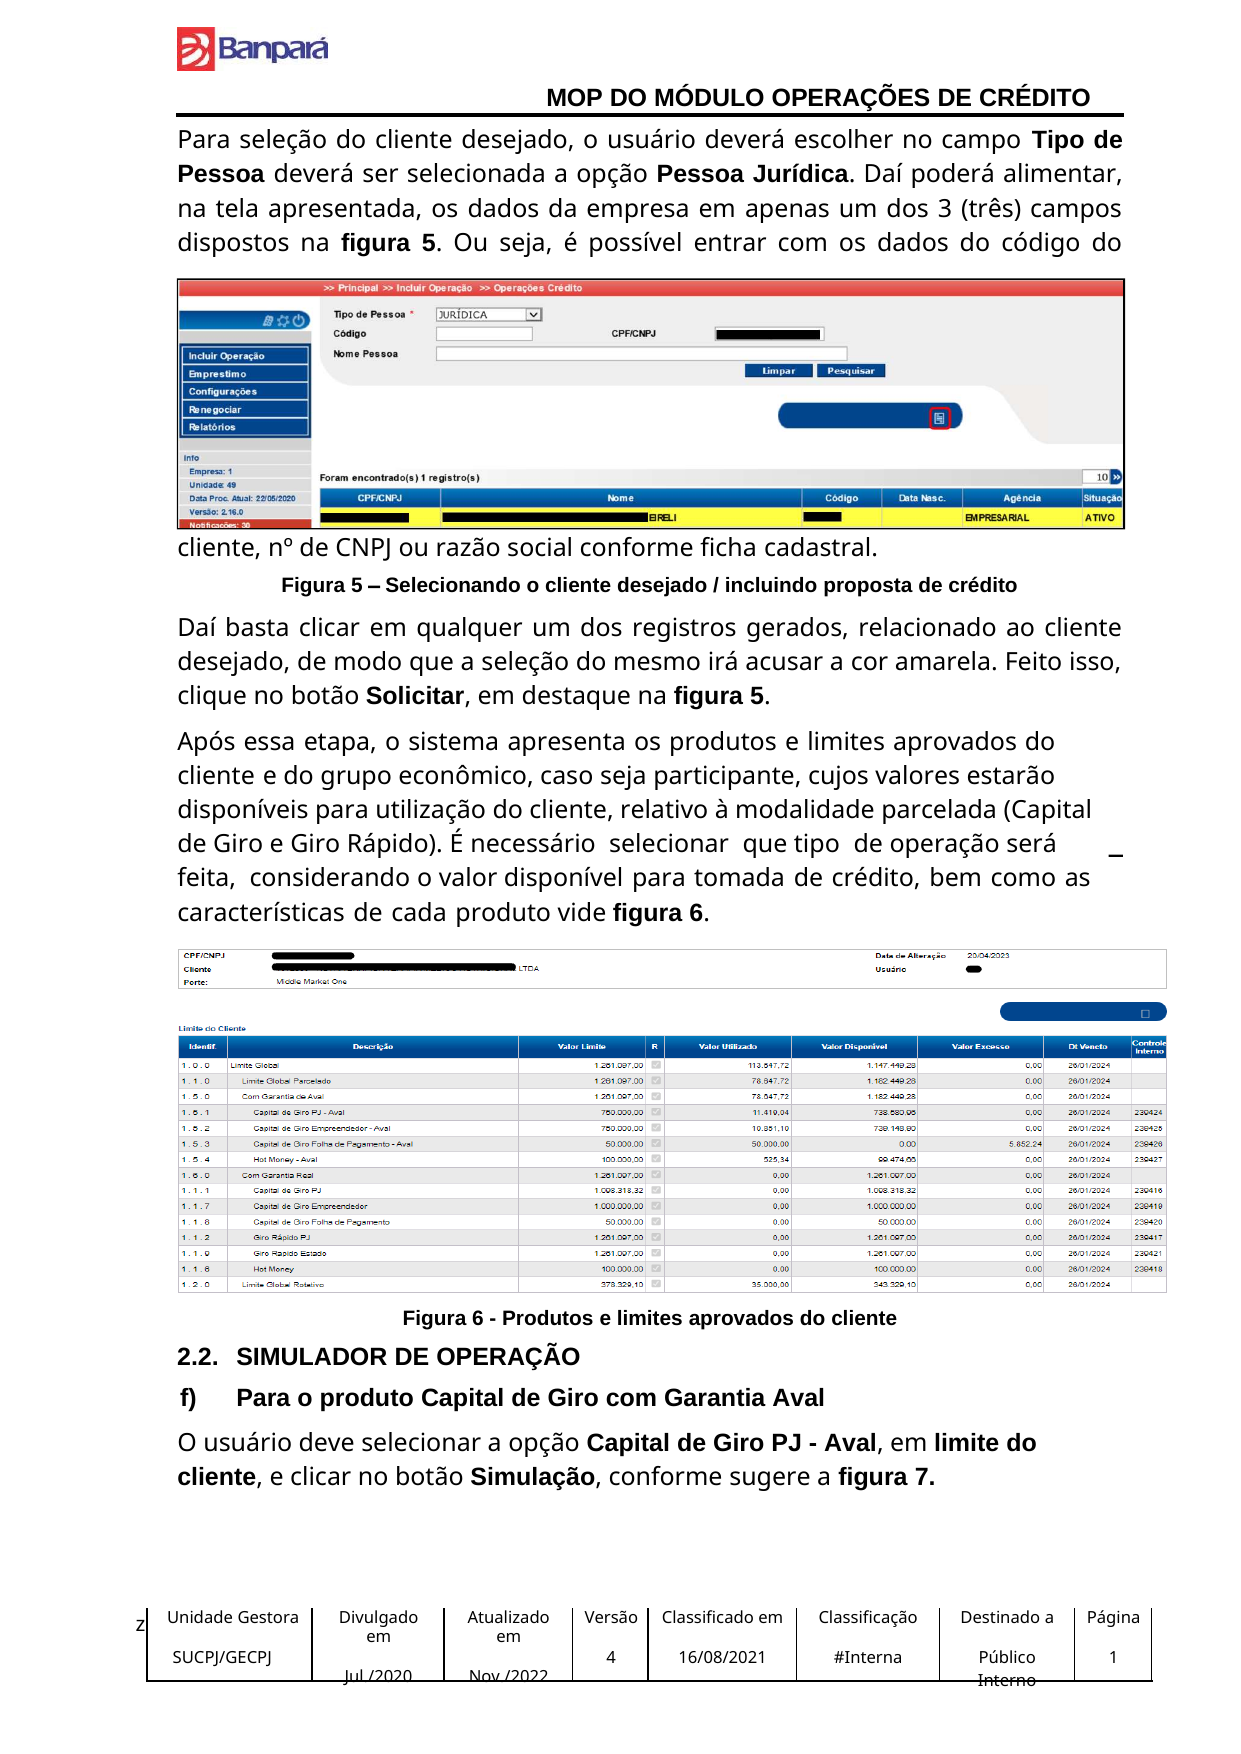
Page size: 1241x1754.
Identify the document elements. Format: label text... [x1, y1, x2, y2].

text Daí basta clicar em qualquer um dos registros gerados, relacionado ao cliente desejado, de modo que a seleção do mesmo irá acusar a cor amarela. Feito isso, clique no botão Solicitar, em destaque na figura 5. [177, 609, 1123, 711]
text O usuário deve selecionar a opção Capital de Giro PJ - Aval, em limite do cliente, e clicar no botão Simulação, conforme sugere a figura 7. [177, 1424, 1124, 1493]
text Para seleção do cliente desejado, o usuário deverá escolher no campo Tipo de Pessoa deverá ser selecionada a opção Pessoa Jurídica. Daí poderá alimentar, na tela apresentada, os dados da empresa em apenas um dos 3 (três) campos dispostos na figura 5. Ou seja, é possível entrar com os dados do código do cliente, nº de CNPJ ou razão social conforme ficha cadastral. [177, 122, 1123, 564]
subtitle SIMULADOR DE OPERAÇÃO [177, 1342, 1165, 1371]
text Após essa etapa, o sistema apresenta os produtos e limites aprovados do cliente e do grupo econômico, caso seja participante, cujos valores estarão disponíveis para utilização do cliente, relativo à modalidade parcelada (Capital de Giro e Giro Rápido). É necessário selecionar que tipo de operação será feita, considerando o valor disponível para tomada de crédito, bem como as características de cada produto vide figura 6. [177, 724, 1124, 928]
text Figura 5 Selecionando o cliente desejado / incluindo proposta de crédito [135, 572, 1163, 596]
list Para o produto Capital de Giro com Garantia Aval [180, 1383, 1165, 1412]
picture [177, 27, 328, 71]
text Figura 6 - Produtos e limites aprovados do cliente [135, 1306, 1164, 1329]
picture [177, 940, 1177, 1297]
